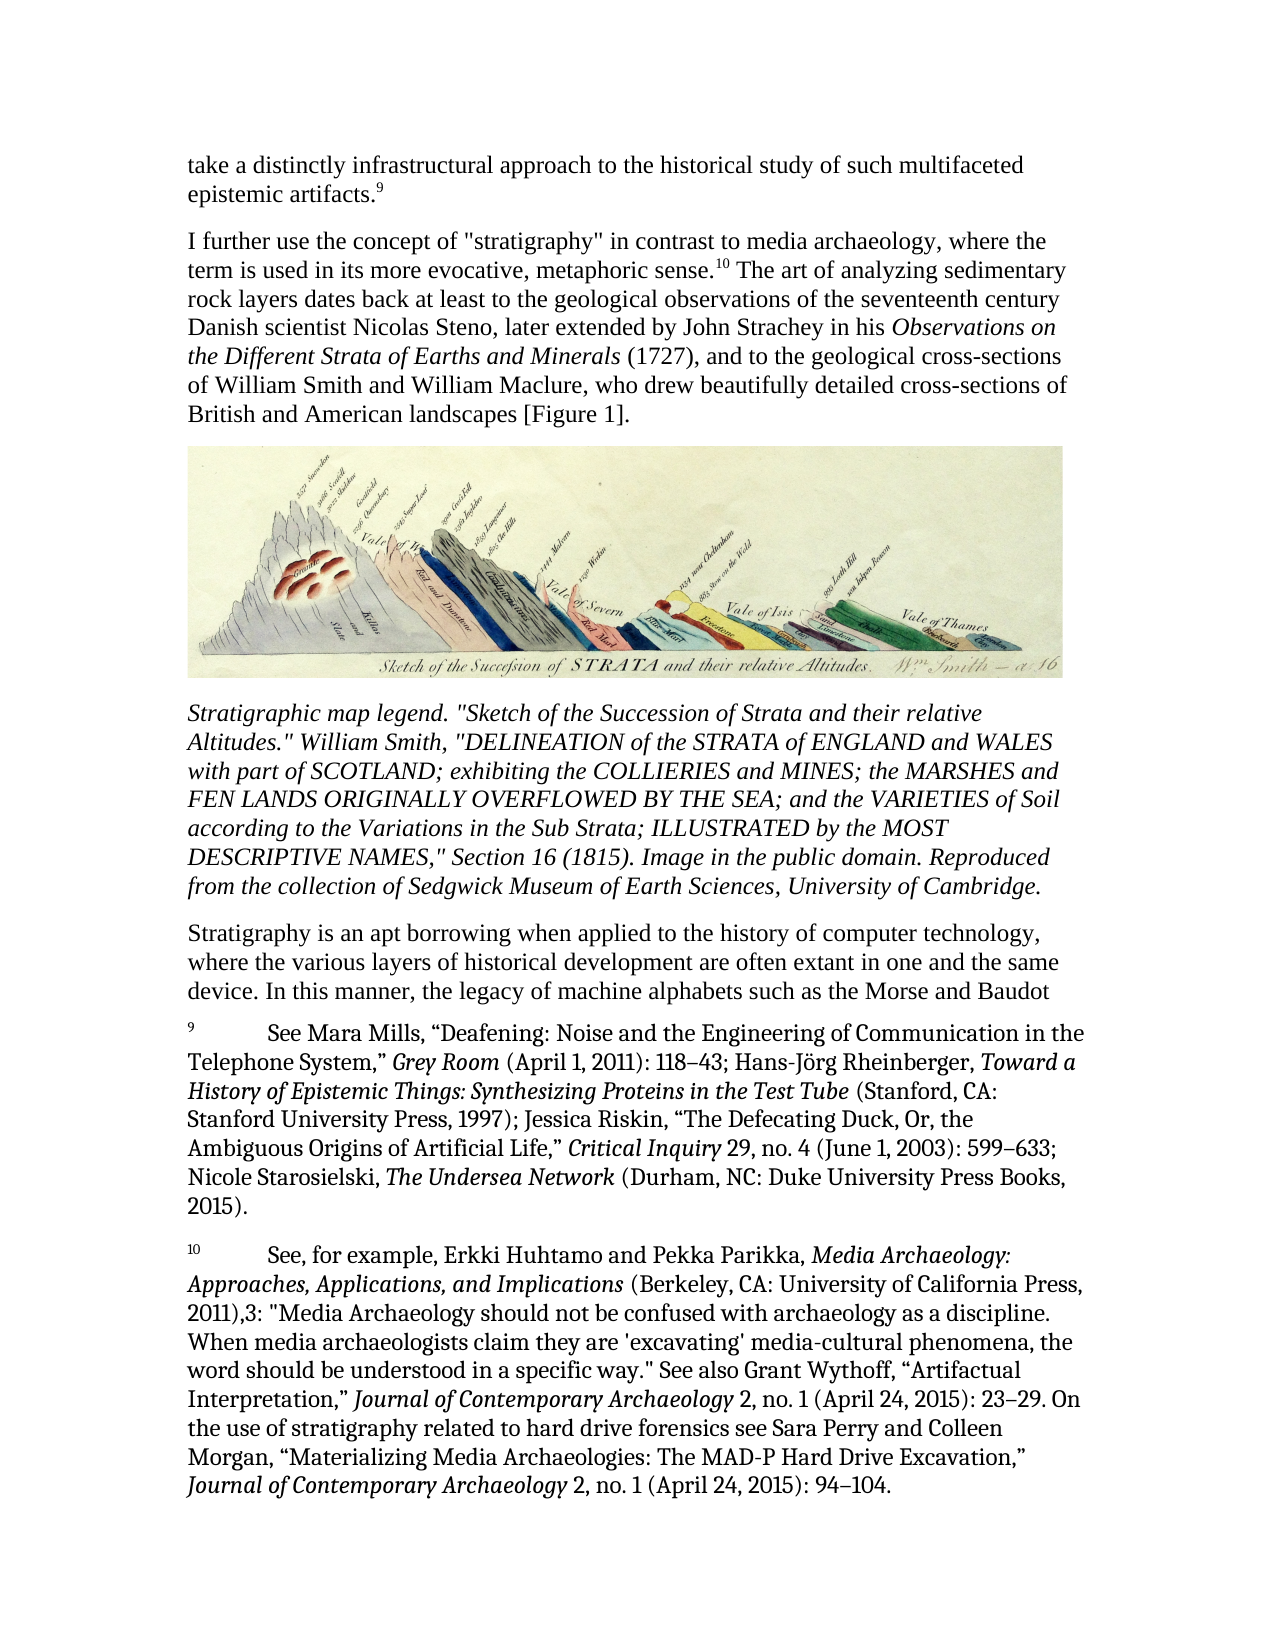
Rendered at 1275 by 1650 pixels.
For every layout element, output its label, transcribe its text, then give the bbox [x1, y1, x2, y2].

text I further use the concept of "stratigraphy" in contrast to media archaeology, where the term is used in its more evocative, metaphoric sense. The art of analyzing sedimentary rock layers dates back at least to the geological observations of the seventeenth century Danish scientist Nicolas Steno, later extended by John Strachey in his Observations on the Different Strata of Earths and Minerals (1727), and to the geological cross-sections of William Smith and William Maclure, who drew beautifully detailed cross-sections of British and American landscapes [Figure 1]. [187, 226, 1087, 427]
text Stratigraphic map legend. "Sketch of the Succession of Strata and their relative Altitudes." William Smith, "DELINEATION of the STRATA of ENGLAND and WALES with part of SCOTLAND; exhibiting the COLLIERIES and MINES; the MARSHES and FEN LANDS ORIGINALLY OVERFLOWED BY THE SEA; and the VARIETIES of Soil according to the Variations in the Sub Strata; ILLUSTRATED by the MOST DESCRIPTIVE NAMES," Section 16 (1815). Image in the public domain. Reproduced from the collection of Sedgwick Museum of Earth Sciences, University of Cambridge. [187, 698, 1087, 899]
picture [187, 446, 1063, 678]
text Stratigraphy is an apt borrowing when applied to the history of computer technology, where the various layers of historical development are often extant in one and the same device. In this manner, the legacy of machine alphabets such as the Morse and Baudot alphabets is still present on modern devices through the American Standard Code for Information Interchange (ASCII) and Unicode Transformation Format (UTF) conventions. A "conversational," text-based model of human computer-interaction developed in the 1960s coexists with the later, graphic-based "direct-interaction" modes of interaction in the innards of every modern mobile phone, game console, or tablet. The same can be said about "low-level" assembly languages, continuously in use since the 1950s alongside their modern counterparts. [187, 918, 1087, 1004]
